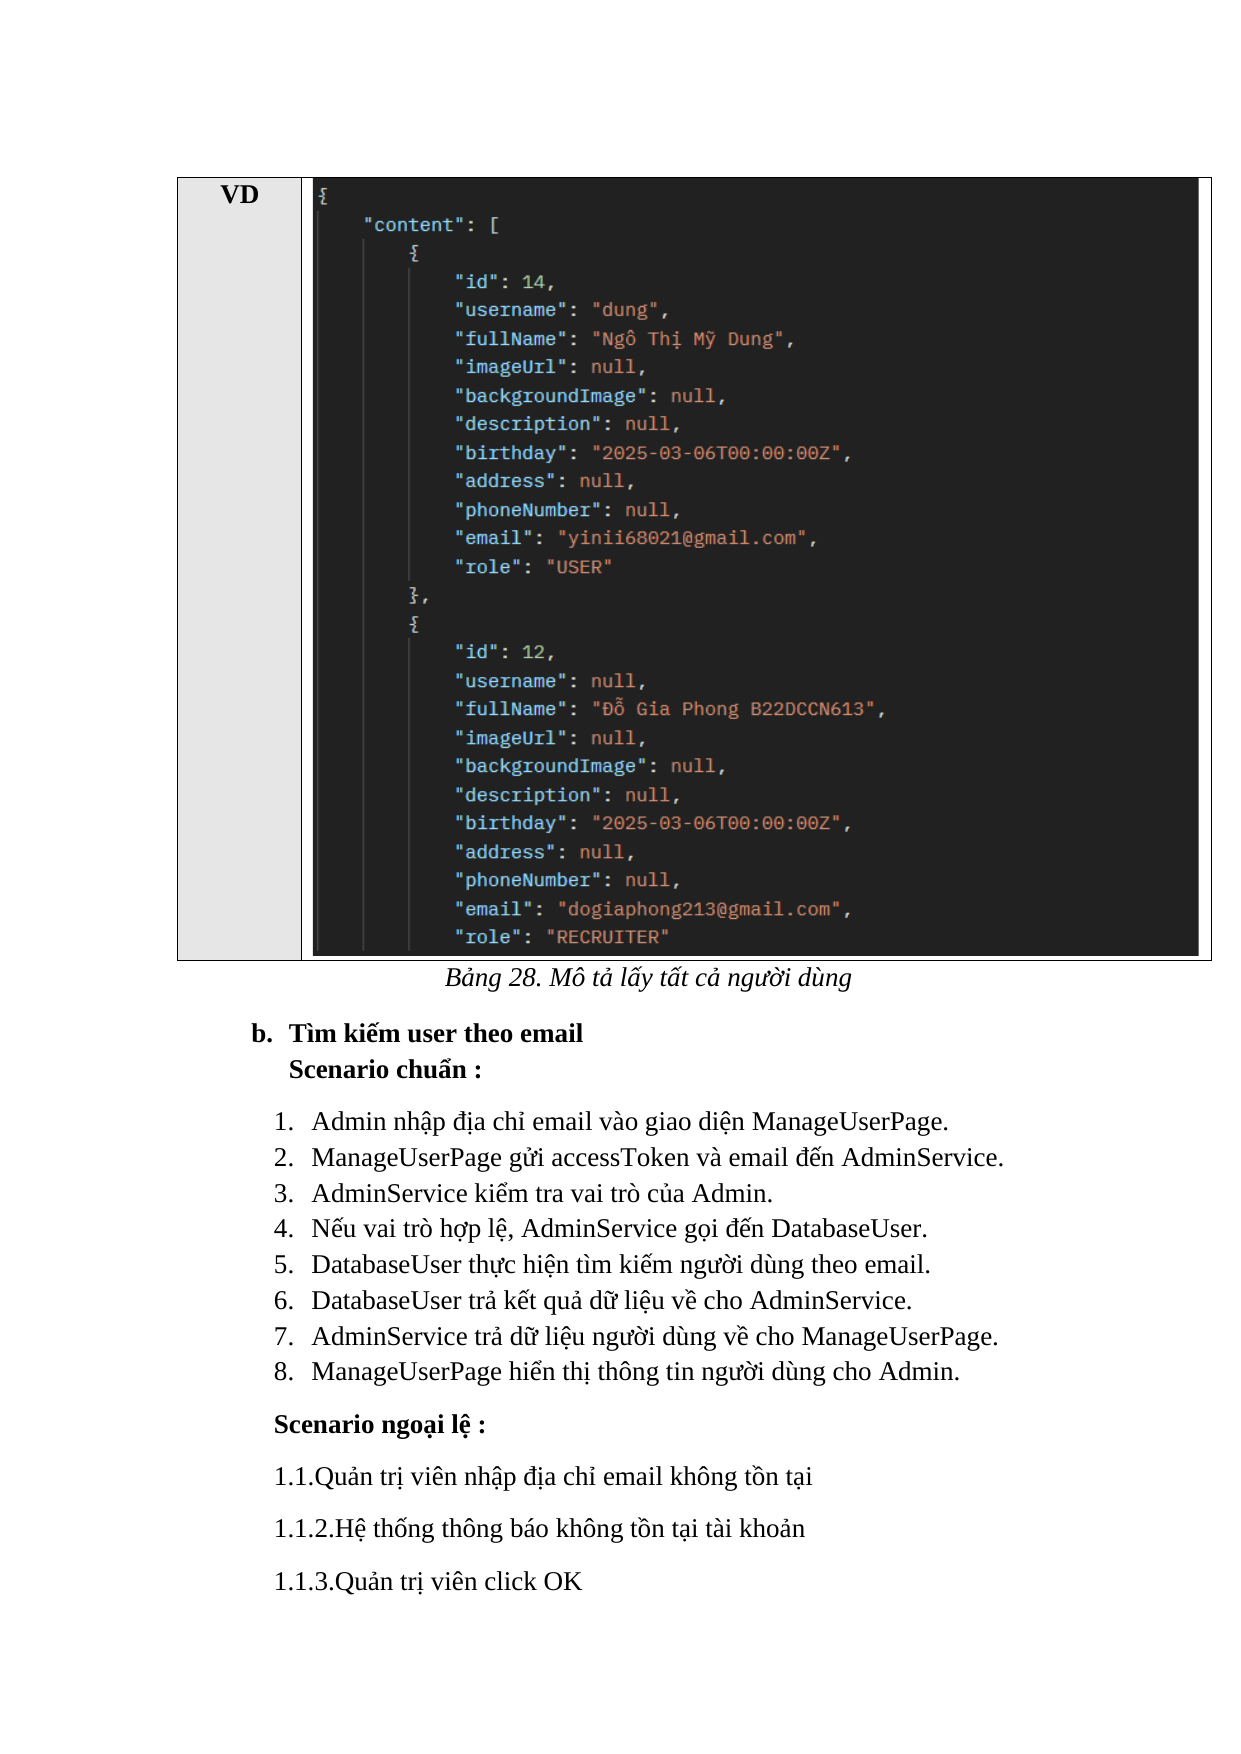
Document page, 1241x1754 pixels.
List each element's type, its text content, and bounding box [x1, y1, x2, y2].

list AdminService trả dữ liệu người dùng về cho ManageUserPage. [274, 1319, 1122, 1351]
table_cell [302, 178, 1211, 960]
text Scenario ngoại lệ : [199, 1408, 1122, 1439]
text 1.1.3.Quản trị viên click OK [199, 1565, 1122, 1596]
list ManageUserPage hiển thị thông tin người dùng cho Admin. [274, 1355, 1122, 1386]
text Scenario chuẩn : [229, 1053, 1122, 1084]
list ManageUserPage gửi accessToken và email đến AdminService. [274, 1141, 1122, 1172]
text Bảng 28. Mô tả lấy tất cả người dùng [177, 961, 1122, 992]
list DatabaseUser thực hiện tìm kiếm người dùng theo email. [274, 1248, 1122, 1279]
table_cell VD [178, 178, 301, 960]
list AdminService kiểm tra vai trò của Admin. [274, 1177, 1122, 1208]
list DatabaseUser trả kết quả dữ liệu về cho AdminService. [274, 1284, 1122, 1315]
list Nếu vai trò hợp lệ, AdminService gọi đến DatabaseUser. [274, 1212, 1122, 1243]
text 1.1.Quản trị viên nhập địa chỉ email không tồn tại [199, 1460, 1122, 1491]
picture [312, 178, 1199, 956]
list Admin nhập địa chỉ email vào giao diện ManageUserPage. [274, 1105, 1122, 1136]
text 1.1.2.Hệ thống thông báo không tồn tại tài khoản [199, 1512, 1122, 1544]
text Tìm kiếm user theo email [251, 1017, 1122, 1048]
